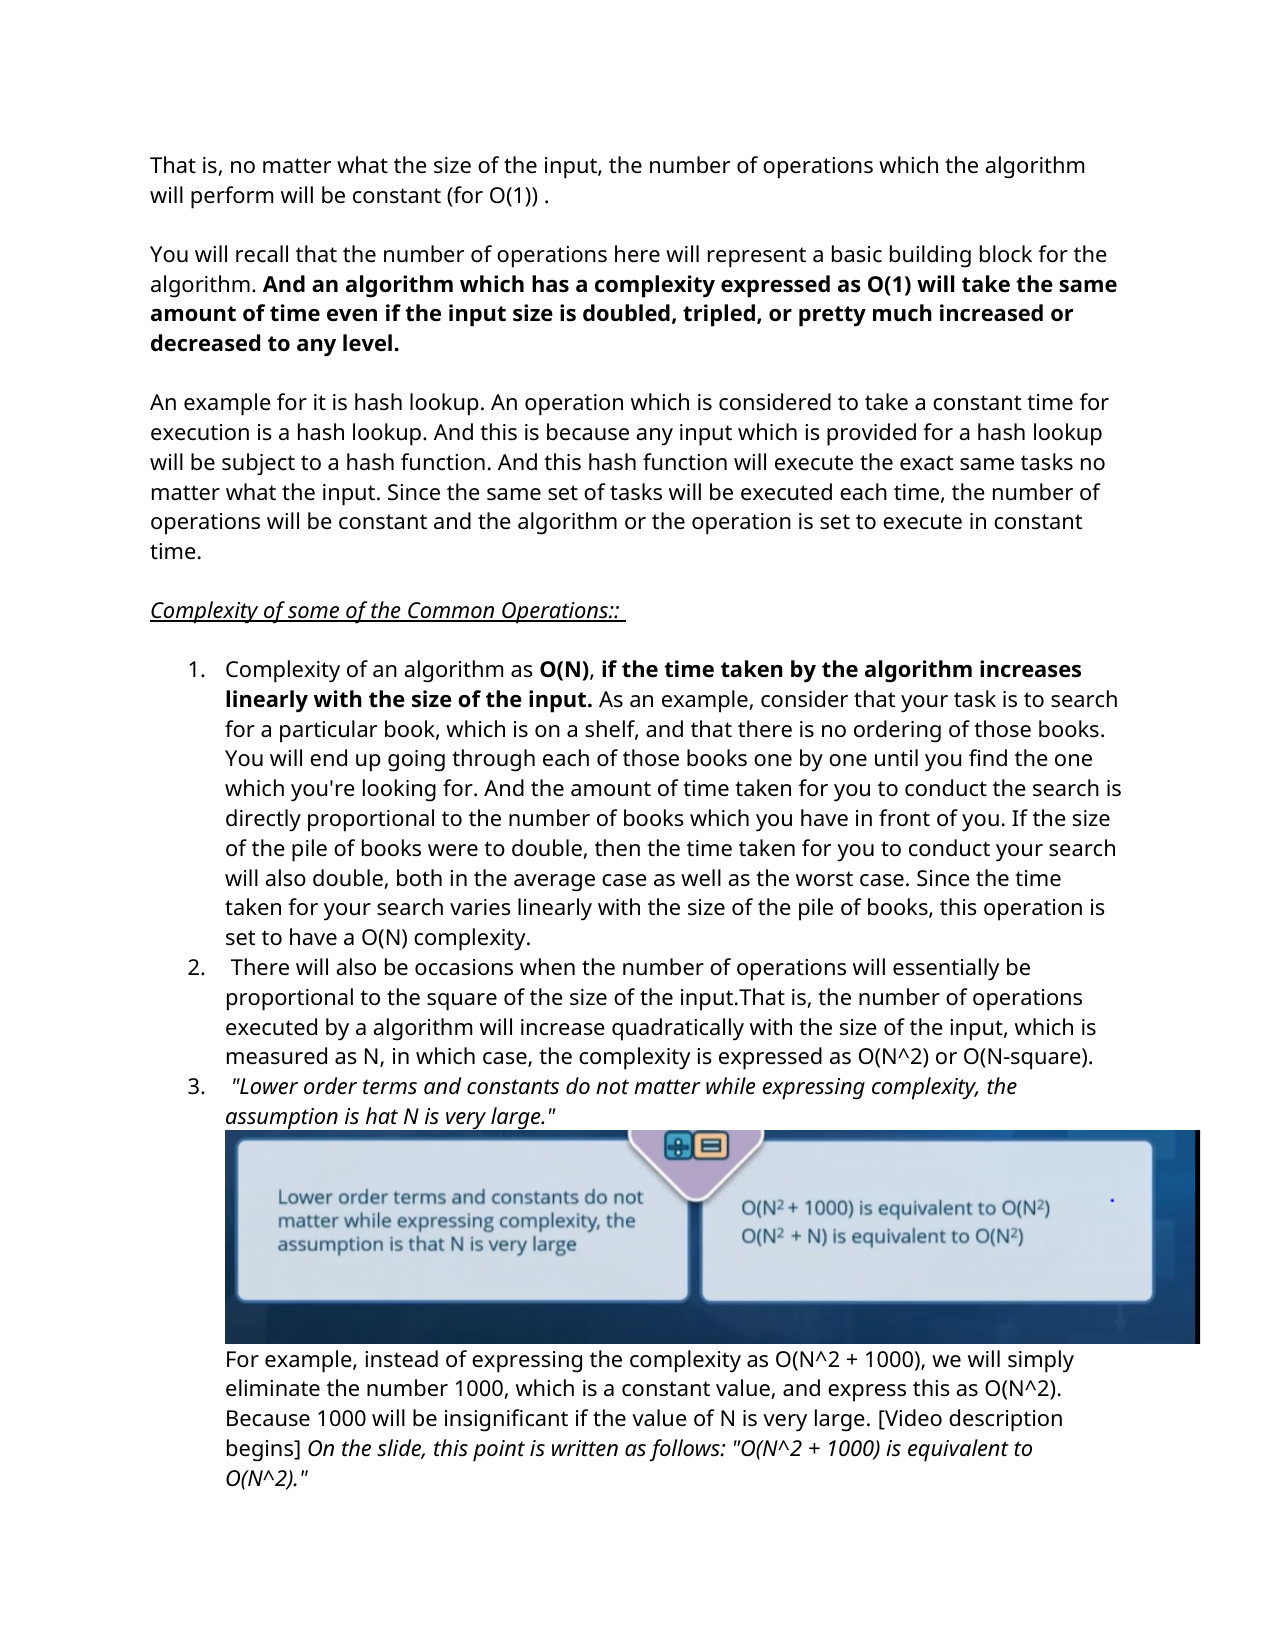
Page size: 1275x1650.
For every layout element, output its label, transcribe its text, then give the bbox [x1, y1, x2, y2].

text That is, no matter what the size of the input, the number of operations which the algorithm will perform will be constant (for O(1)) . [150, 150, 1125, 209]
list For example, instead of expressing the complexity as O(N^2 + 1000), we will simply eliminate the number 1000, which is a constant value, and express this as O(N^2). Because 1000 will be insignificant if the value of N is very large. [Video description begins] On the slide, this point is written as follows: "O(N^2 + 1000) is equivalent to O(N^2)." [225, 1344, 1125, 1493]
list "Lower order terms and constants do not matter while expressing complexity, the assumption is hat N is very large." [187, 1071, 1125, 1131]
picture [225, 1130, 1200, 1344]
list There will also be occasions when the number of operations will essentially be proportional to the square of the size of the input.That is, the number of operations executed by a algorithm will increase quadratically with the size of the input, which is measured as N, in which case, the complexity is expressed as O(N^2) or O(N-square). [187, 952, 1125, 1071]
text You will recall that the number of operations here will represent a basic building block for the algorithm. And an algorithm which has a complexity expressed as O(1) will take the same amount of time even if the input size is doubled, tripled, or pretty much increased or decreased to any level. [150, 239, 1125, 358]
text An example for it is hash lookup. An operation which is considered to take a constant time for execution is a hash lookup. And this is because any input which is provided for a hash lookup will be subject to a hash function. And this hash function will execute the exact same tasks no matter what the input. Since the same set of tasks will be executed each time, the number of operations will be constant and the algorithm or the operation is set to execute in constant time. [150, 387, 1125, 566]
text Complexity of some of the Common Operations:: [150, 595, 1125, 625]
list Complexity of an algorithm as O(N), if the time taken by the algorithm increases linearly with the size of the input. As an example, consider that your task is to search for a particular book, which is on a shelf, and that there is no ordering of those books. You will end up going through each of those books one by one until you find the one which you're looking for. And the amount of time taken for you to conduct the search is directly proportional to the number of books which you have in front of you. If the size of the pile of books were to double, then the time taken for you to conduct your search will also double, both in the average case as well as the worst case. Since the time taken for your search varies linearly with the size of the pile of books, this operation is set to have a O(N) complexity. [187, 654, 1125, 952]
